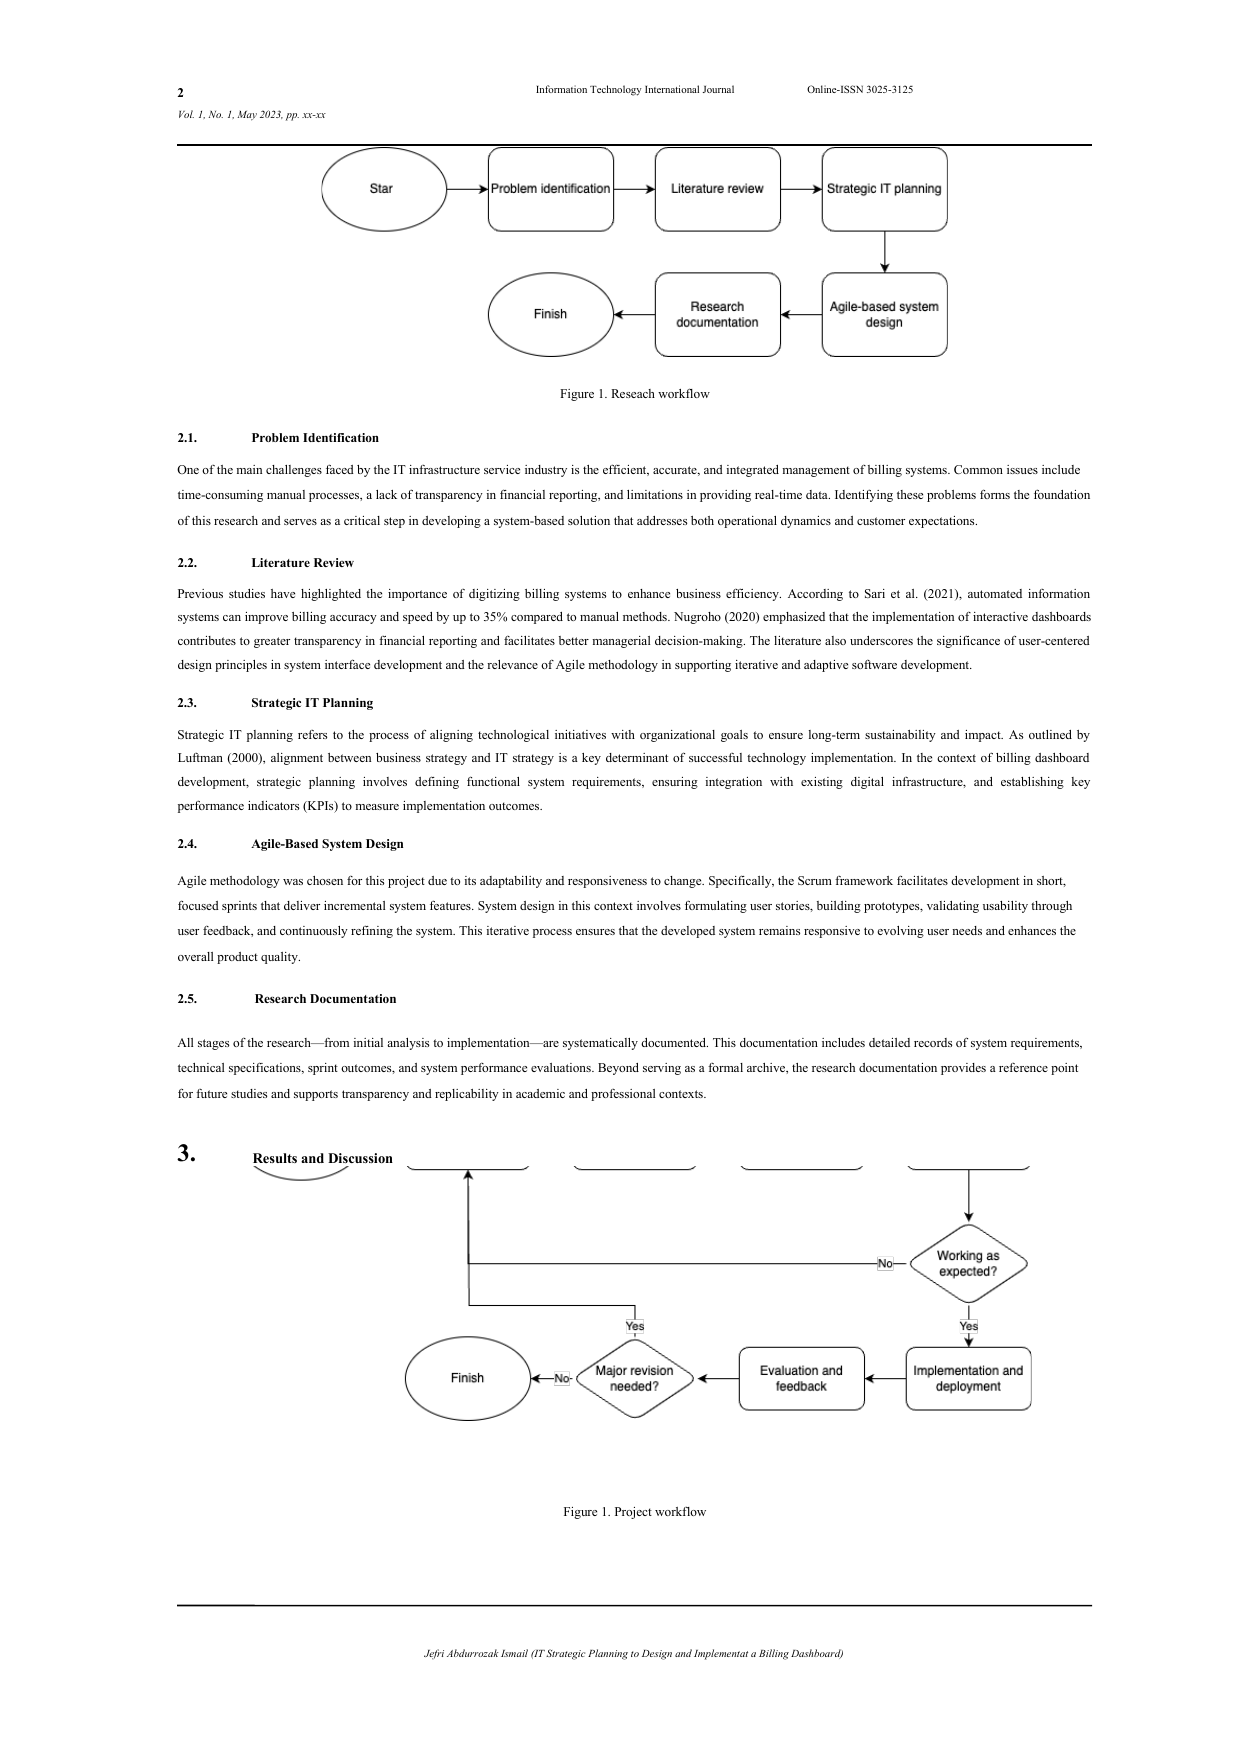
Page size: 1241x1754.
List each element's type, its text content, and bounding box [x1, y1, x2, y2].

text Previous studies have highlighted the importance of digitizing billing systems to enhance business efficiency. According to Sari et al. (2021), automated information systems can improve billing accuracy and speed by up to 35% compared to manual methods. Nugroho (2020) emphasized that the implementation of interactive dashboards contributes to greater transparency in financial reporting and facilitates better managerial decision-making. The literature also underscores the significance of user-centered design principles in system interface development and the relevance of Agile methodology in supporting iterative and adaptive software development. [177, 576, 1092, 673]
list Research Documentation [177, 981, 1092, 1006]
text Figure 1. Project workflow [177, 1494, 1092, 1520]
text Agile methodology was chosen for this project due to its adaptability and responsiveness to change. Specifically, the Scrum framework facilitates development in short, focused sprints that deliver incremental system features. System design in this context involves formulating user stories, building prototypes, validating usability through user feedback, and continuously refining the system. This iterative process ensures that the developed system remains responsive to evolving user needs and enhances the overall product quality. [177, 862, 1092, 964]
list Agile-Based System Design [177, 826, 1092, 850]
picture [321, 147, 948, 357]
subtitle Literature Review [177, 544, 1092, 570]
text Strategic IT planning refers to the process of aligning technological initiatives with organizational goals to ensure long-term sustainability and impact. As outlined by Luftman (2000), alignment between business strategy and IT strategy is a key determinant of successful technology implementation. In the context of billing dashboard development, strategic planning involves defining functional system requirements, ensuring integration with existing digital infrastructure, and establishing key performance indicators (KPIs) to measure implementation outcomes. [177, 717, 1092, 813]
text Figure 1. Reseach workflow [177, 376, 1092, 401]
text All stages of the research—from initial analysis to implementation—are systematically documented. This documentation includes detailed records of system requirements, technical specifications, sprint outcomes, and system performance evaluations. Beyond serving as a formal archive, the research documentation provides a reference point for future studies and supports transparency and replicability in academic and professional contexts. [177, 1025, 1092, 1101]
subtitle Results and Discussion [177, 1139, 1092, 1166]
picture [238, 1166, 1032, 1421]
subtitle Problem Identification [177, 420, 1092, 445]
text One of the main challenges faced by the IT infrastructure service industry is the efficient, accurate, and integrated management of billing systems. Common issues include time-consuming manual processes, a lack of transparency in financial reporting, and limitations in providing real-time data. Identifying these problems forms the foundation of this research and serves as a critical step in developing a system-based solution that addresses both operational dynamics and customer expectations. [177, 452, 1092, 528]
subtitle Strategic IT Planning [177, 685, 1092, 711]
